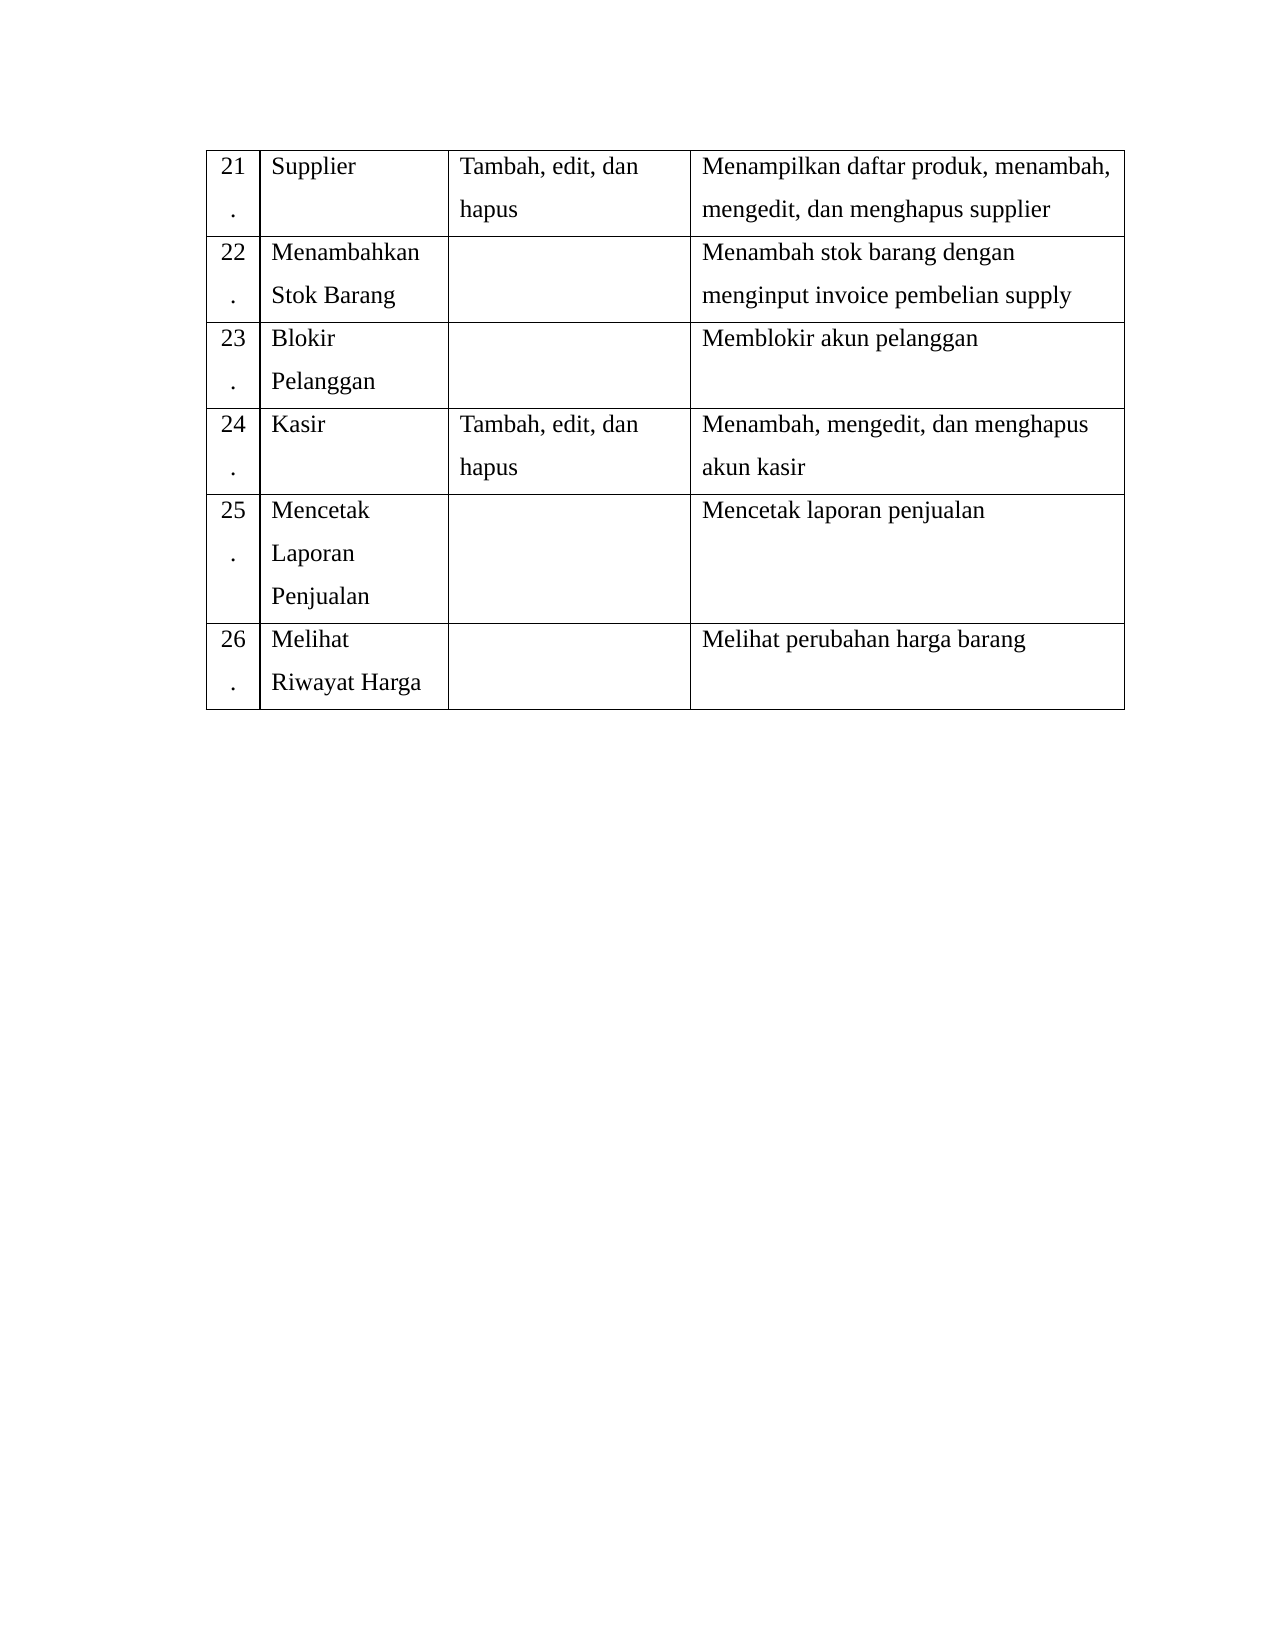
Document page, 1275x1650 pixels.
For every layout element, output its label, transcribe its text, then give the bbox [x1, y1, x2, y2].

table_cell [449, 323, 690, 408]
table_cell Blokir Pelanggan [261, 323, 448, 408]
table_cell 23. [207, 323, 259, 408]
table_cell Memblokir akun pelanggan [691, 323, 1124, 408]
table_cell [449, 624, 690, 709]
table_cell Melihat perubahan harga barang [691, 624, 1124, 709]
table_cell 24. [207, 409, 259, 494]
table_cell 25. [207, 495, 259, 623]
table_cell Supplier [261, 151, 448, 236]
table_cell 22. [207, 237, 259, 322]
table_cell Menampilkan daftar produk, menambah, mengedit, dan menghapus supplier [691, 151, 1124, 236]
table_cell 26. [207, 624, 259, 709]
table_cell Mencetak Laporan Penjualan [261, 495, 448, 623]
table_cell Menambah, mengedit, dan menghapus akun kasir [691, 409, 1124, 494]
table_cell Melihat Riwayat Harga [261, 624, 448, 709]
table_cell Menambahkan Stok Barang [261, 237, 448, 322]
table_cell Menambah stok barang dengan menginput invoice pembelian supply [691, 237, 1124, 322]
table_cell [449, 237, 690, 322]
table_cell Mencetak laporan penjualan [691, 495, 1124, 623]
table_cell Kasir [261, 409, 448, 494]
table_cell [449, 495, 690, 623]
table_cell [449, 151, 690, 236]
table_cell Tambah, edit, dan hapus [449, 409, 690, 494]
table_cell 21. [207, 151, 259, 236]
